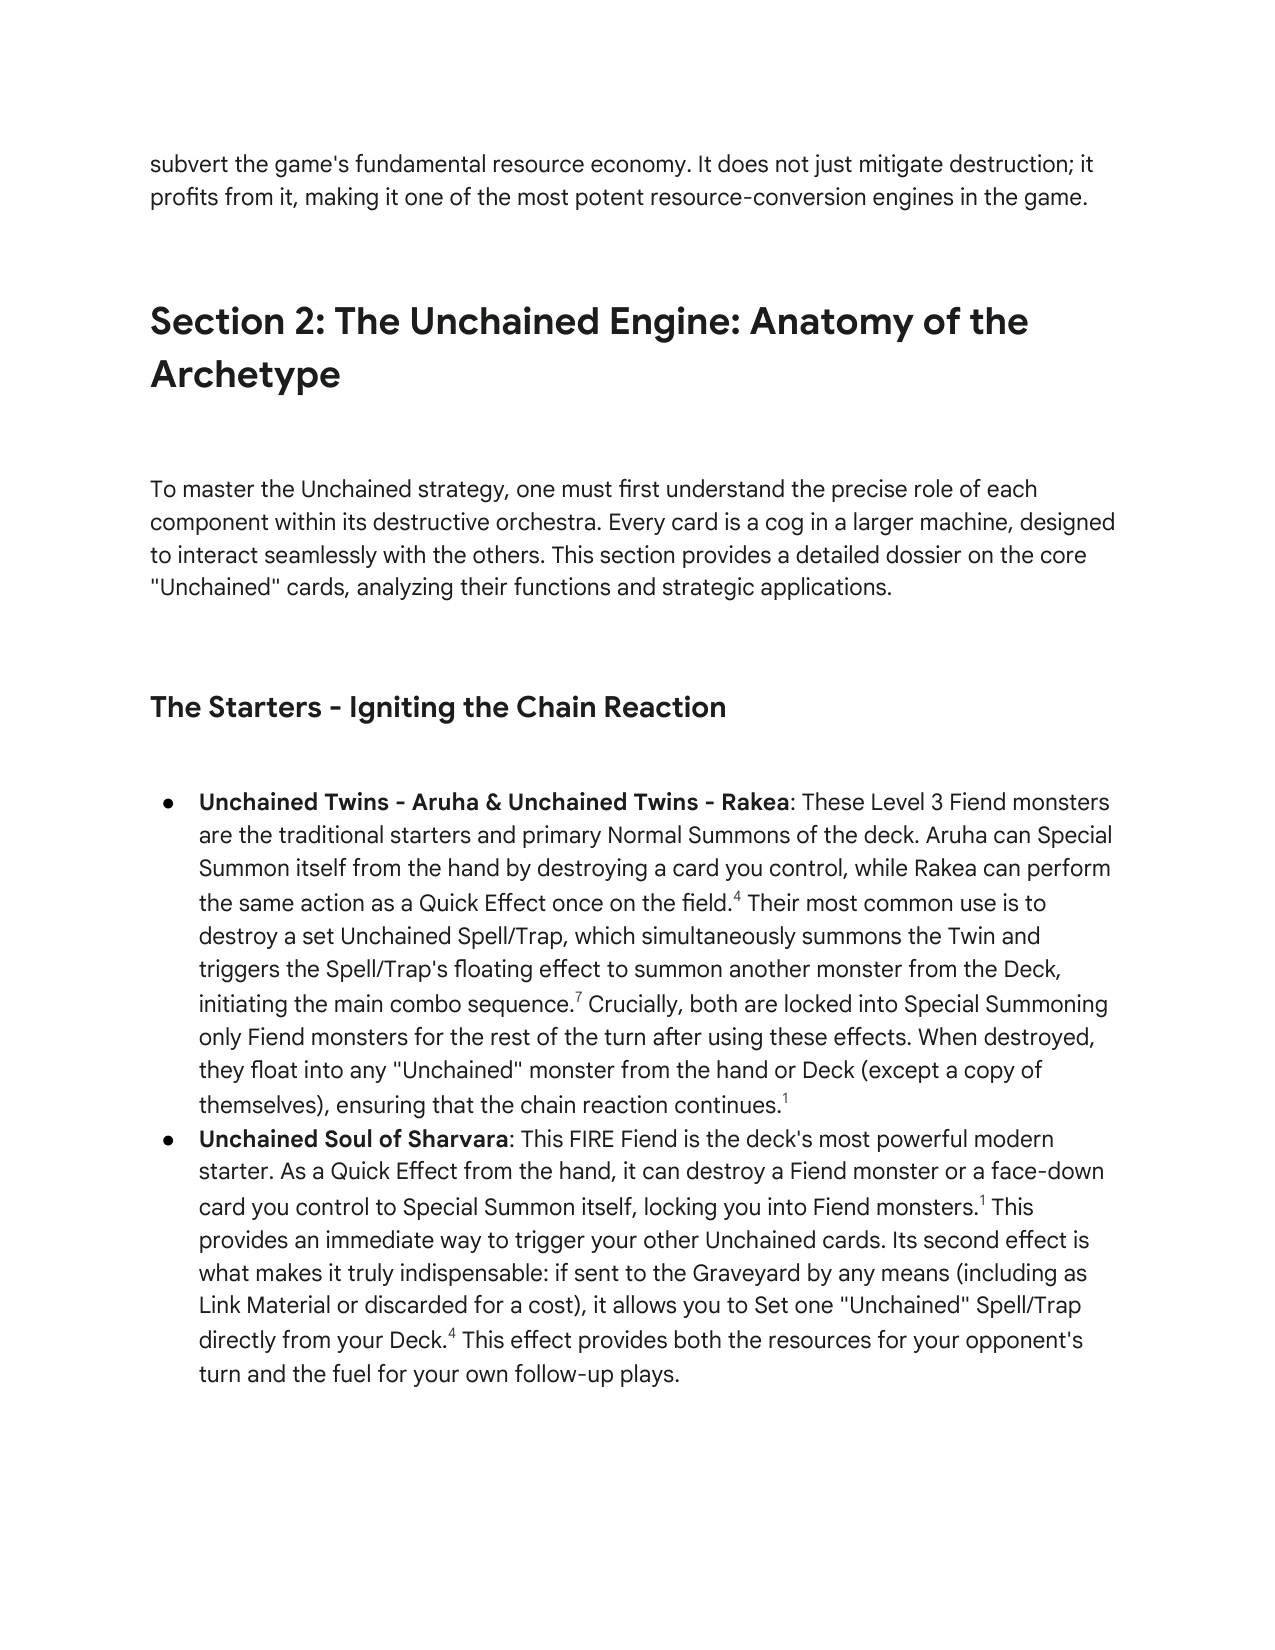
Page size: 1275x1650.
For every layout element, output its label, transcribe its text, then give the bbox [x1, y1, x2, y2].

subtitle Section 2: The Unchained Engine: Anatomy of the Archetype [150, 298, 1125, 399]
text To master the Unchained strategy, one must first understand the precise role of each component within its destructive orchestra. Every card is a cog in a larger machine, designed to interact seamlessly with the others. This section provides a detailed dossier on the core "Unchained" cards, analyzing their functions and strategic applications. [150, 475, 1125, 602]
list Unchained Twins - Aruha & Unchained Twins - Rakea: These Level 3 Fiend monsters are the traditional starters and primary Normal Summons of the deck. Aruha can Special Summon itself from the hand by destroying a card you control, while Rakea can perform the same action as a Quick Effect once on the field.4 Their most common use is to destroy a set Unchained Spell/Trap, which simultaneously summons the Twin and triggers the Spell/Trap's floating effect to summon another monster from the Deck, initiating the main combo sequence.7 Crucially, both are locked into Special Summoning only Fiend monsters for the rest of the turn after using these effects. When destroyed, they float into any "Unchained" monster from the hand or Deck (except a copy of themselves), ensuring that the chain reaction continues.1 [161, 788, 1125, 1121]
list Unchained Soul of Sharvara: This FIRE Fiend is the deck's most powerful modern starter. As a Quick Effect from the hand, it can destroy a Fiend monster or a face-down card you control to Special Summon itself, locking you into Fiend monsters.1 This provides an immediate way to trigger your other Unchained cards. Its second effect is what makes it truly indispensable: if sent to the Graveyard by any means (including as Link Material or discarded for a cost), it allows you to Set one "Unchained" Spell/Trap directly from your Deck.4 This effect provides both the resources for your opponent's turn and the fuel for your own follow-up plays. [161, 1125, 1125, 1389]
subtitle The Starters - Igniting the Chain Reaction [150, 689, 1125, 726]
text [150, 150, 1125, 211]
